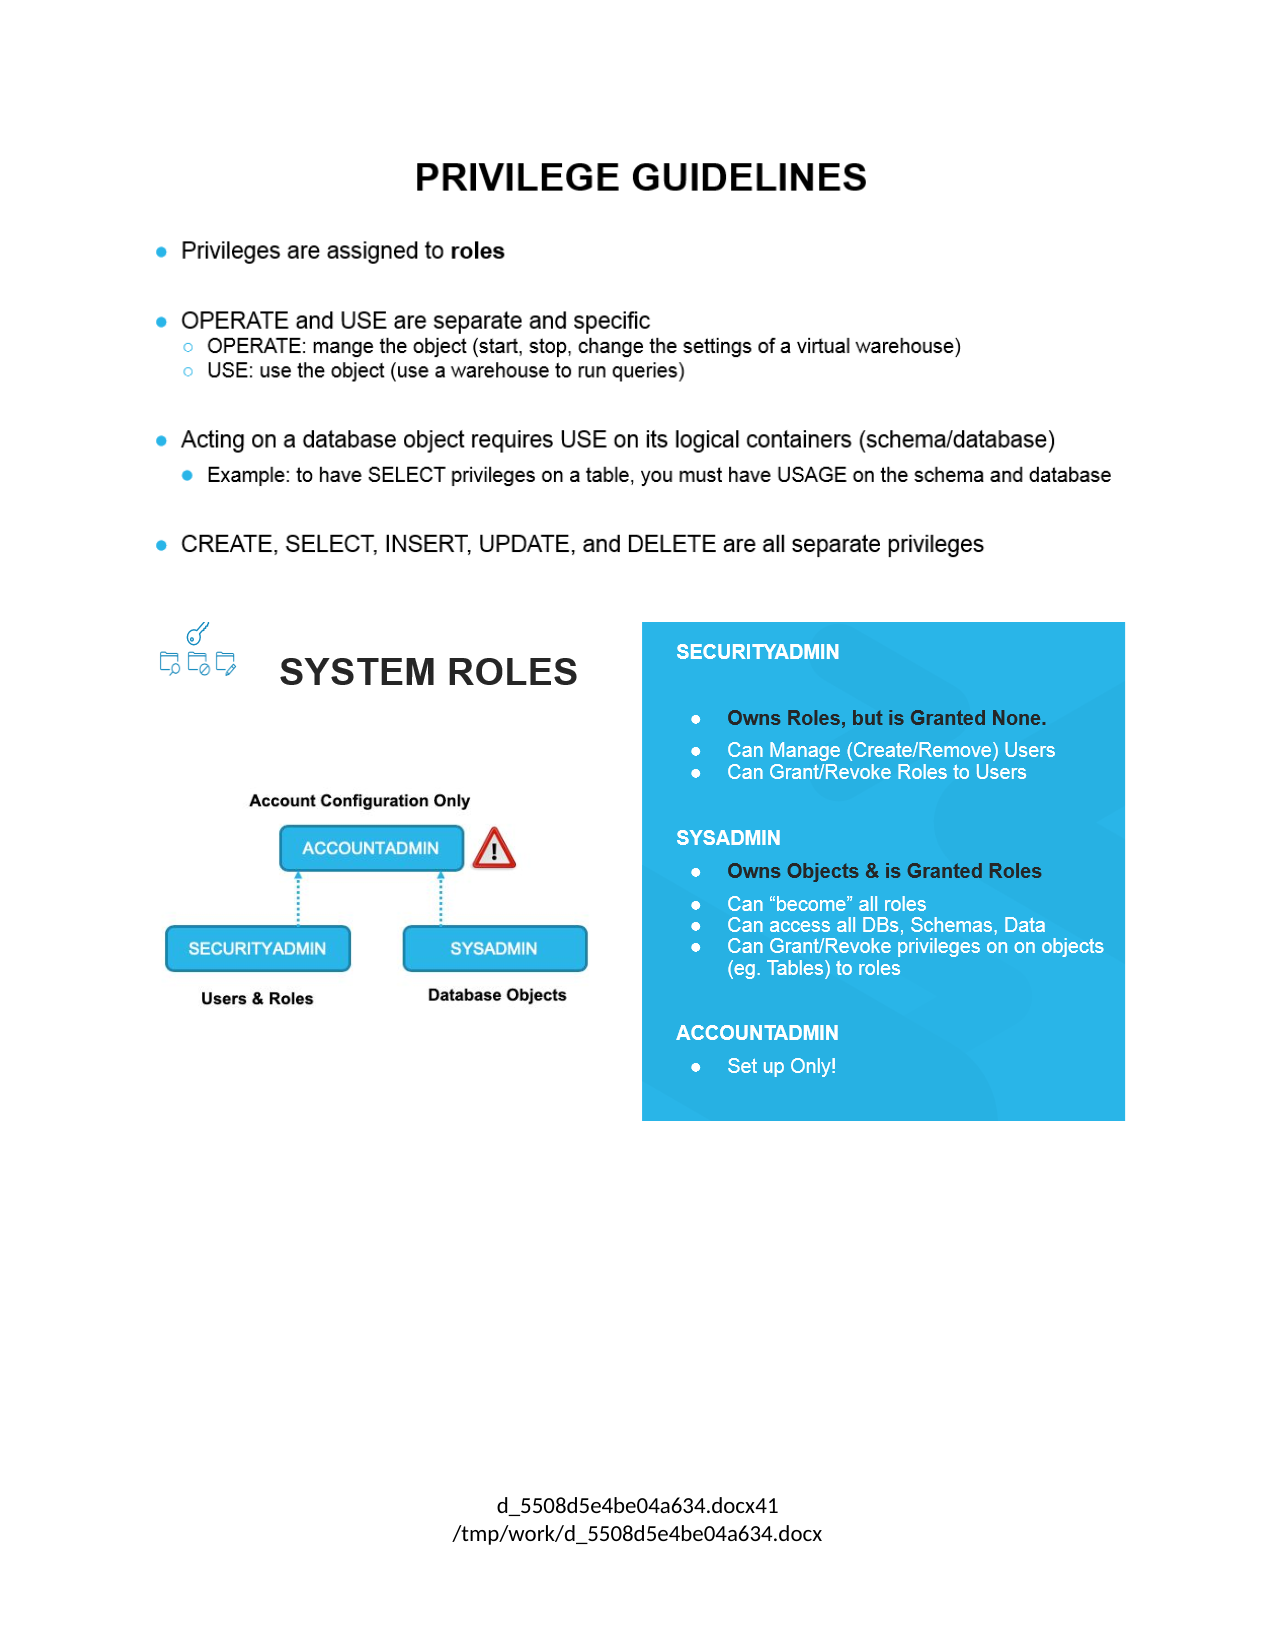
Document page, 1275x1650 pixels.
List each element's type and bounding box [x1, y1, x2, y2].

picture [150, 622, 1125, 1121]
picture [150, 150, 1125, 615]
